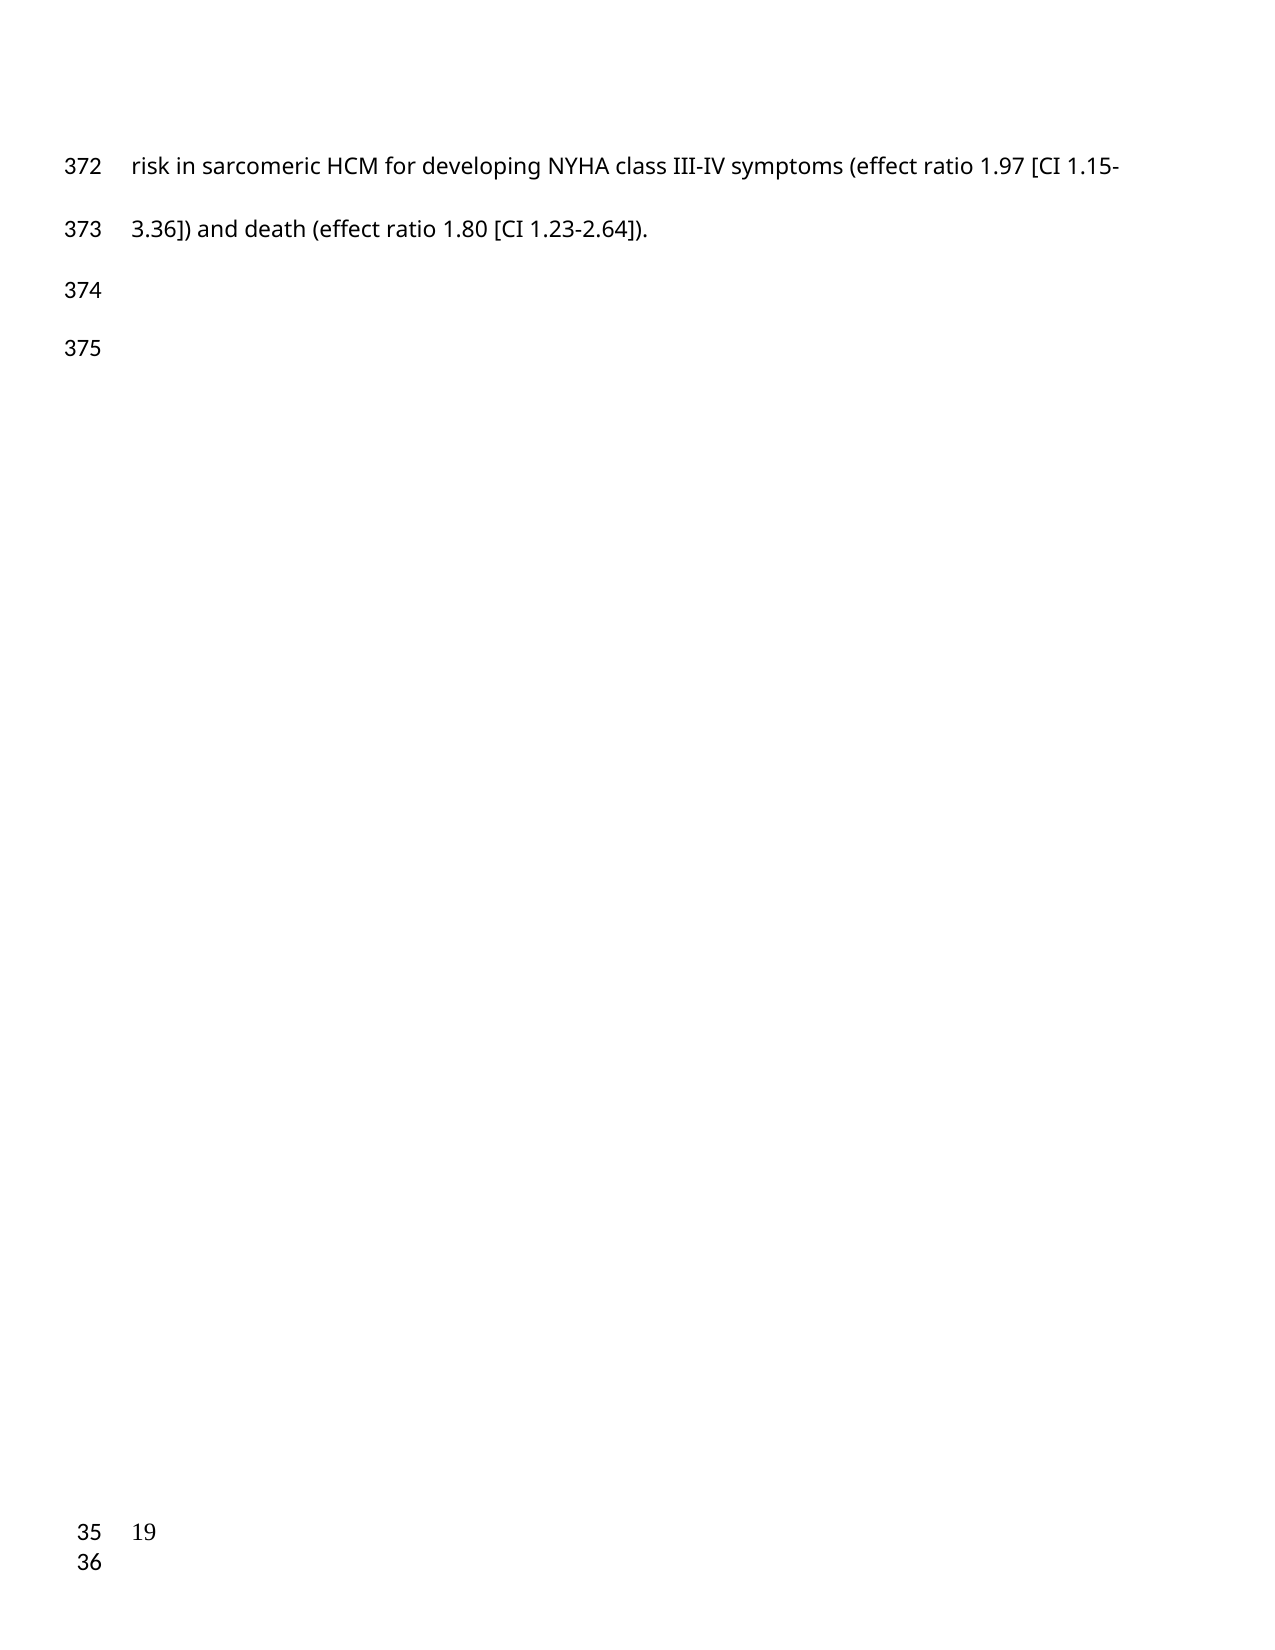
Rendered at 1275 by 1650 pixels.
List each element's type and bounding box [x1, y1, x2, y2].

text [131, 150, 1125, 244]
